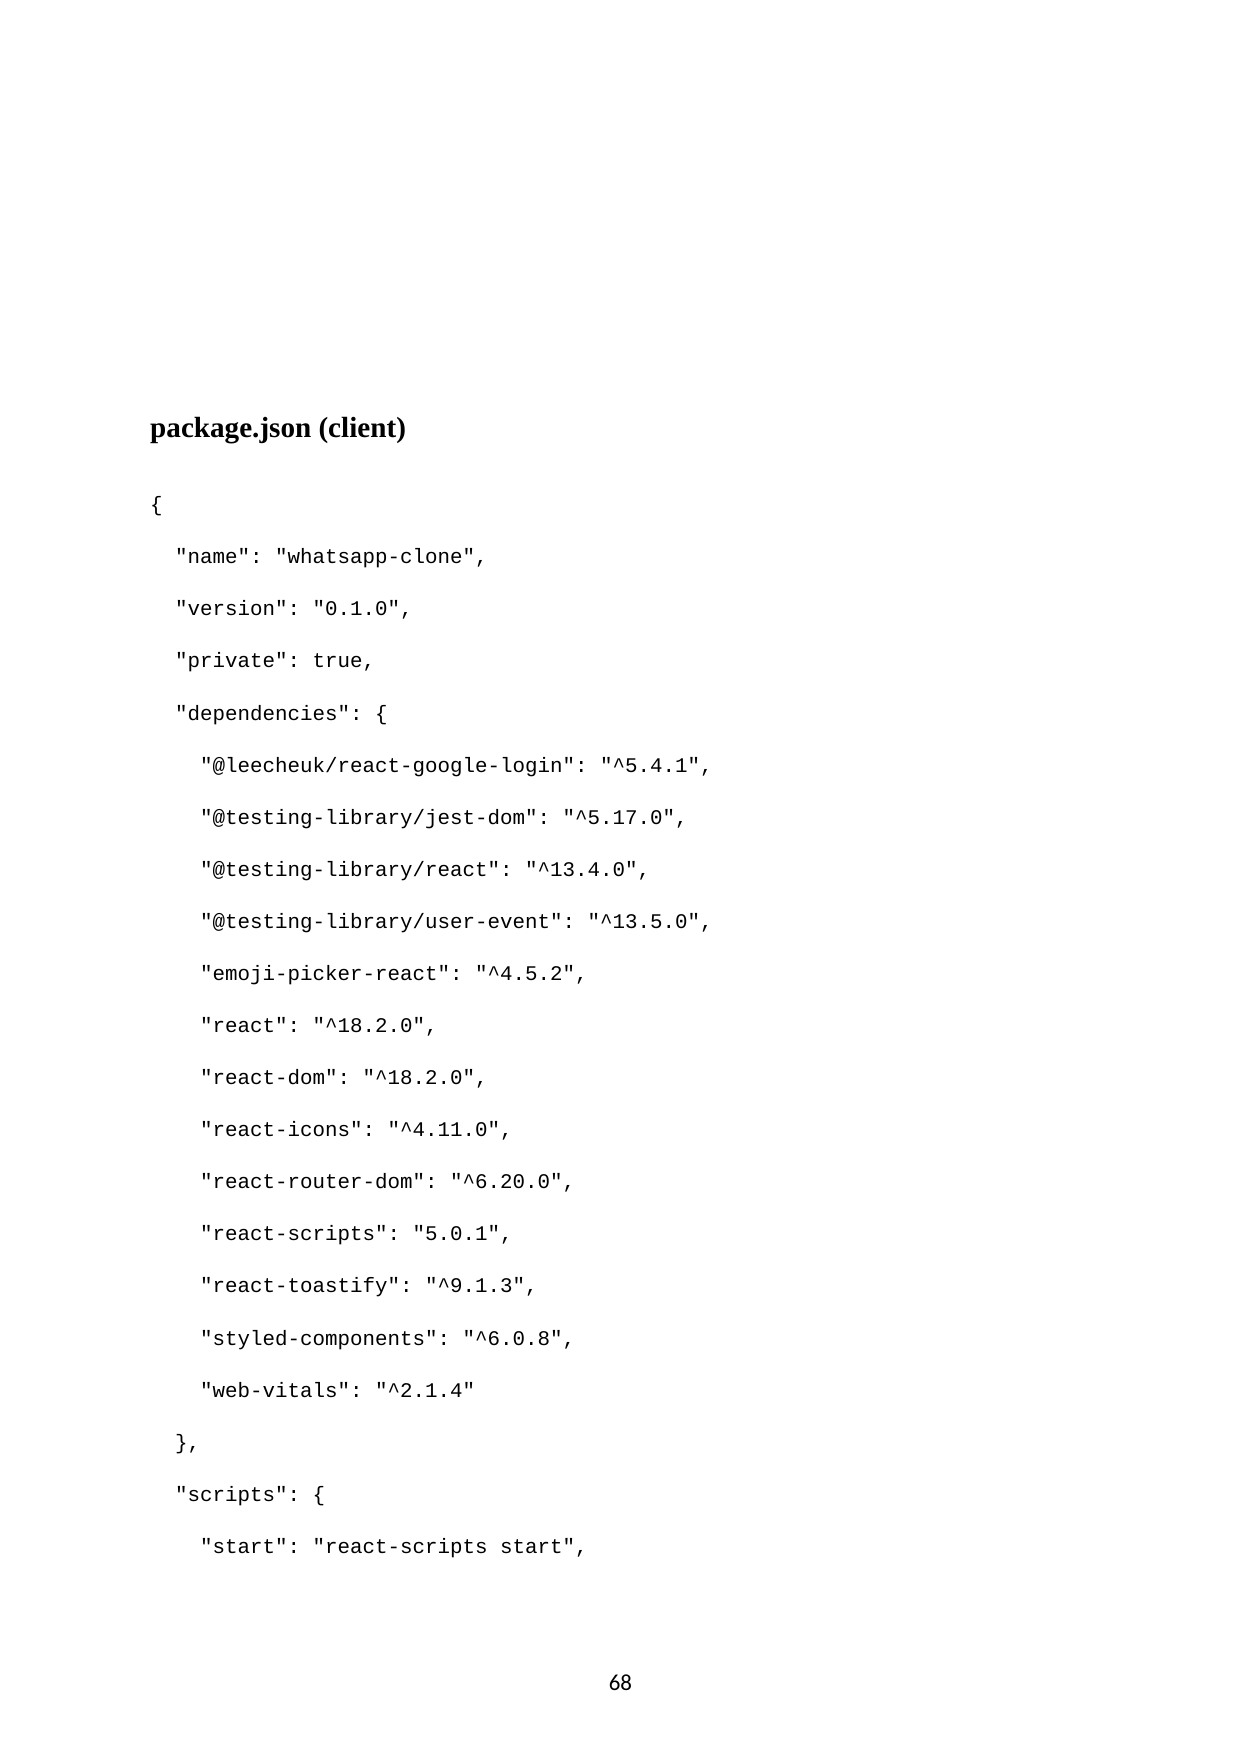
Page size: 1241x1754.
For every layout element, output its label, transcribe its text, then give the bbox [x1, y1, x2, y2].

text { [150, 494, 1090, 518]
text "@testing-library/user-event": "^13.5.0", [150, 911, 1090, 934]
text "react": "^18.2.0", [150, 1015, 1090, 1039]
text "react-toastify": "^9.1.3", [150, 1275, 1090, 1299]
text "private": true, [150, 650, 1090, 674]
text "react-router-dom": "^6.20.0", [150, 1171, 1090, 1195]
text "react-icons": "^4.11.0", [150, 1119, 1090, 1143]
text "react-dom": "^18.2.0", [150, 1067, 1090, 1091]
text "web-vitals": "^2.1.4" [150, 1379, 1090, 1403]
text "version": "0.1.0", [150, 598, 1090, 622]
text "@testing-library/jest-dom": "^5.17.0", [150, 807, 1090, 830]
text package.json (client) [150, 410, 1090, 444]
text "emoji-picker-react": "^4.5.2", [150, 963, 1090, 987]
text "name": "whatsapp-clone", [150, 546, 1090, 570]
text "react-scripts": "5.0.1", [150, 1223, 1090, 1247]
text "start": "react-scripts start", [150, 1536, 1090, 1559]
text "styled-components": "^6.0.8", [150, 1327, 1090, 1351]
text "scripts": { [150, 1484, 1090, 1507]
text }, [150, 1432, 1090, 1455]
text "@testing-library/react": "^13.4.0", [150, 859, 1090, 882]
text "dependencies": { [150, 702, 1090, 726]
text "@leecheuk/react-google-login": "^5.4.1", [150, 754, 1090, 778]
